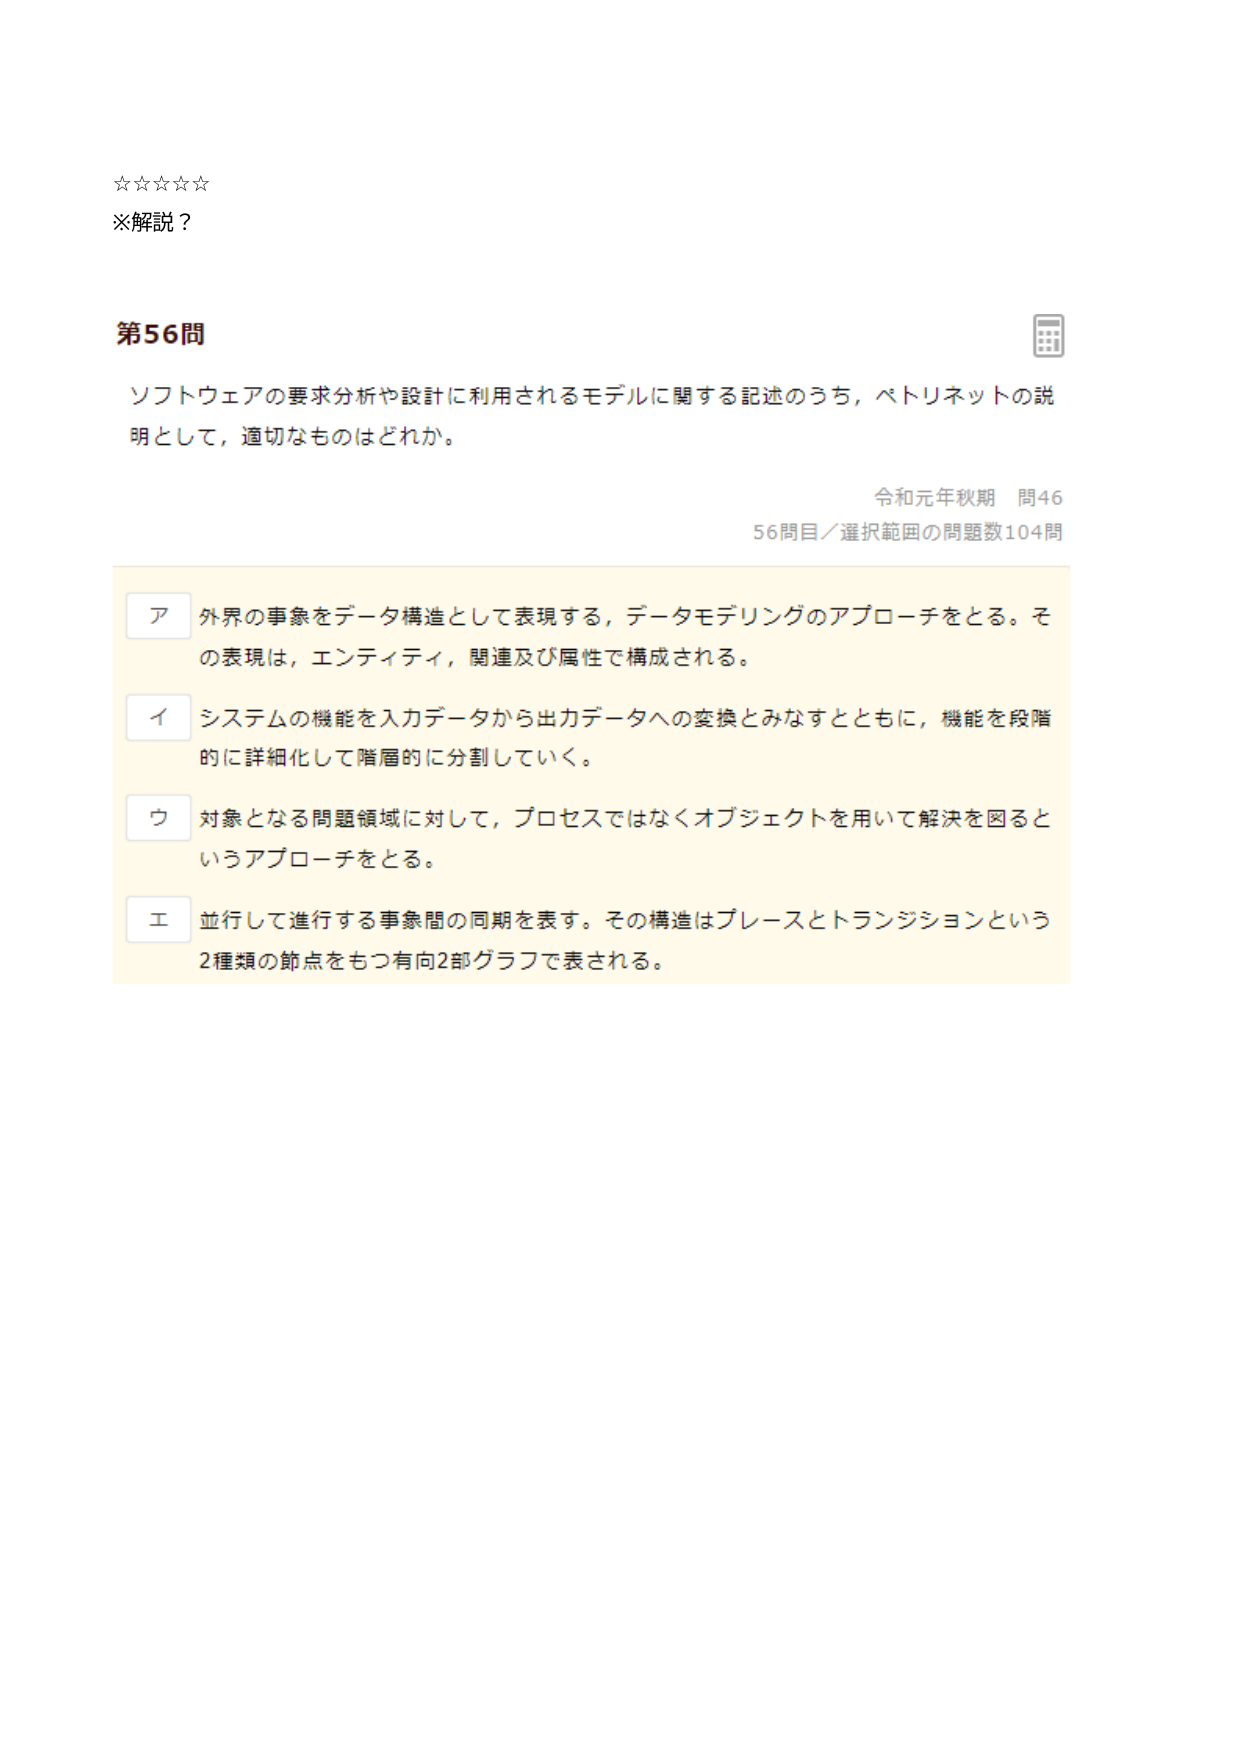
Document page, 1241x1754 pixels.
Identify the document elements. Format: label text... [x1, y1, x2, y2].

text ※解説？ [112, 202, 1128, 239]
picture [112, 314, 1071, 984]
text ☆☆☆☆☆ [112, 164, 1128, 202]
